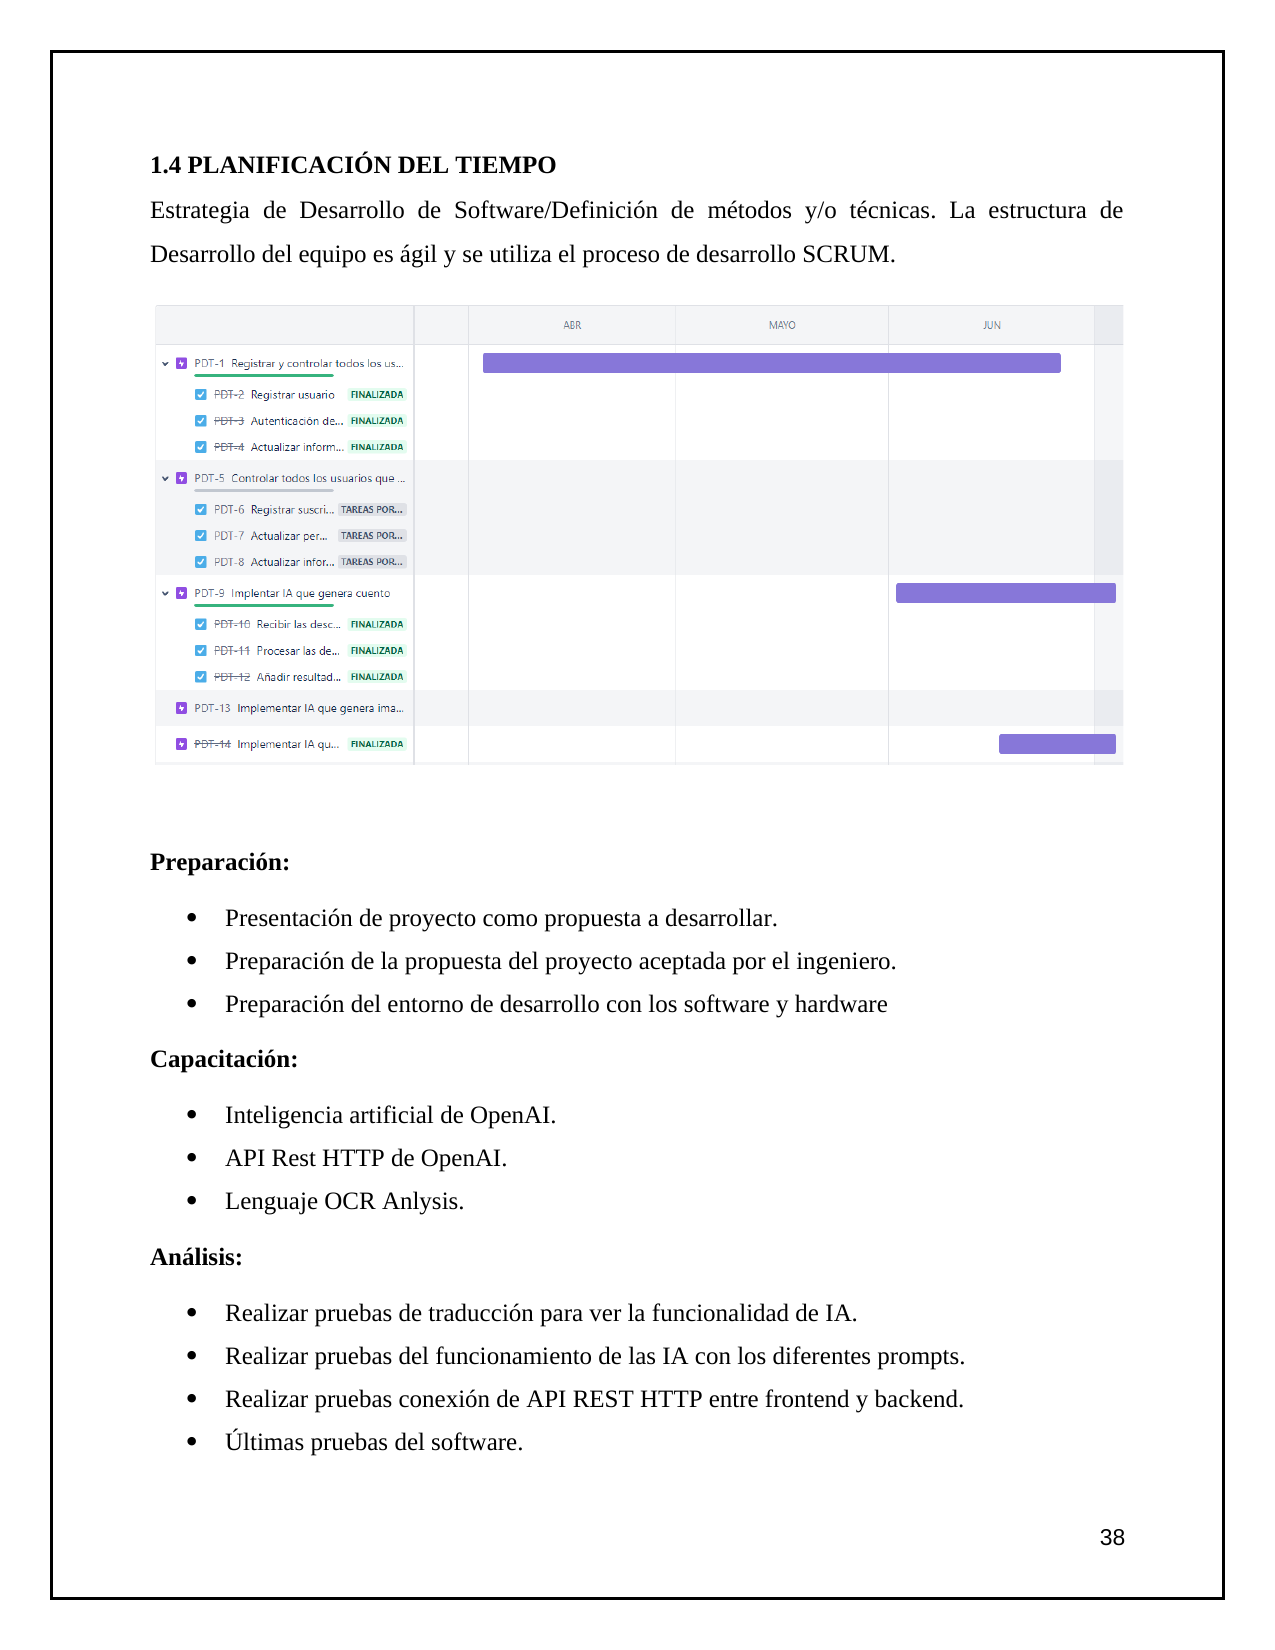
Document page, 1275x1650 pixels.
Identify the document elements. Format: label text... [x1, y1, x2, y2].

list Inteligencia artificial de OpenAI. [187, 1100, 1125, 1129]
list Últimas pruebas del software. [187, 1427, 1125, 1456]
text Análisis: [150, 1242, 1125, 1271]
list Realizar pruebas de traducción para ver la funcionalidad de IA. [187, 1298, 1125, 1326]
list Realizar pruebas del funcionamiento de las IA con los diferentes prompts. [187, 1341, 1125, 1369]
text Estrategia de Desarrollo de Software/Definición de métodos y/o técnicas. La estructura de Desarrollo del equipo es ágil y se utiliza el proceso de desarrollo SCRUM. [150, 196, 1125, 267]
list API Rest HTTP de OpenAI. [187, 1143, 1125, 1172]
list Realizar pruebas conexión de API REST HTTP entre frontend y backend. [187, 1384, 1125, 1413]
list Presentación de proyecto como propuesta a desarrollar. [187, 903, 1125, 931]
list Preparación del entorno de desarrollo con los software y hardware [187, 989, 1125, 1018]
text Preparación: [150, 847, 1125, 876]
picture [151, 298, 1124, 765]
subtitle 1.4 PLANIFICACIÓN DEL TIEMPO [150, 150, 1125, 179]
list Lenguaje OCR Anlysis. [187, 1186, 1125, 1215]
list Preparación de la propuesta del proyecto aceptada por el ingeniero. [187, 946, 1125, 974]
text Capacitación: [150, 1044, 1125, 1073]
